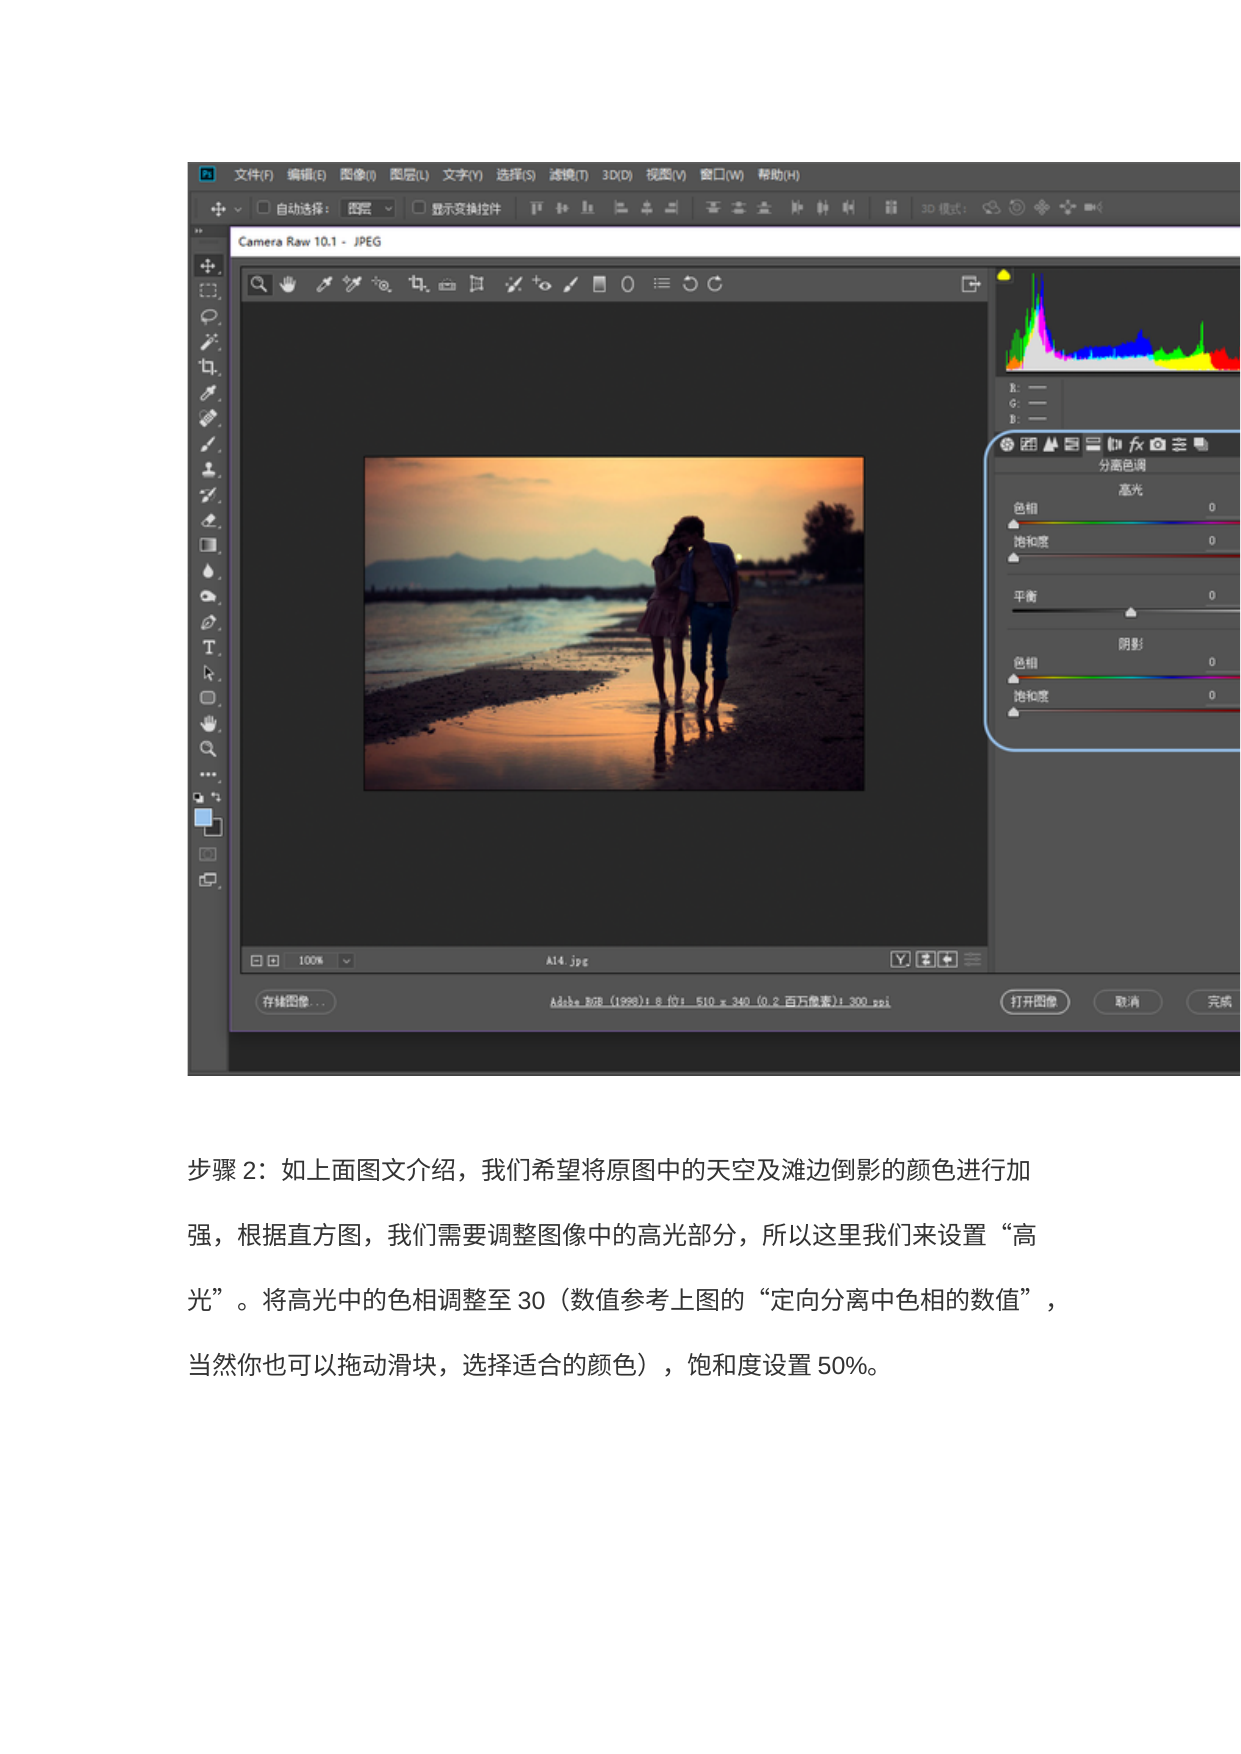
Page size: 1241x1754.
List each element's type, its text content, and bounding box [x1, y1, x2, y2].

text 步骤2：如上面图文介绍，我们希望将原图中的天空及滩边倒影的颜色进行加强，根据直方图，我们需要调整图像中的高光部分，所以这里我们来设置“高光”。将高光中的色相调整至30（数值参考上图的“定向分离中色相的数值”，当然你也可以拖动滑块，选择适合的颜色），饱和度设置50%。 [187, 1136, 1053, 1396]
picture [187, 162, 1241, 1076]
